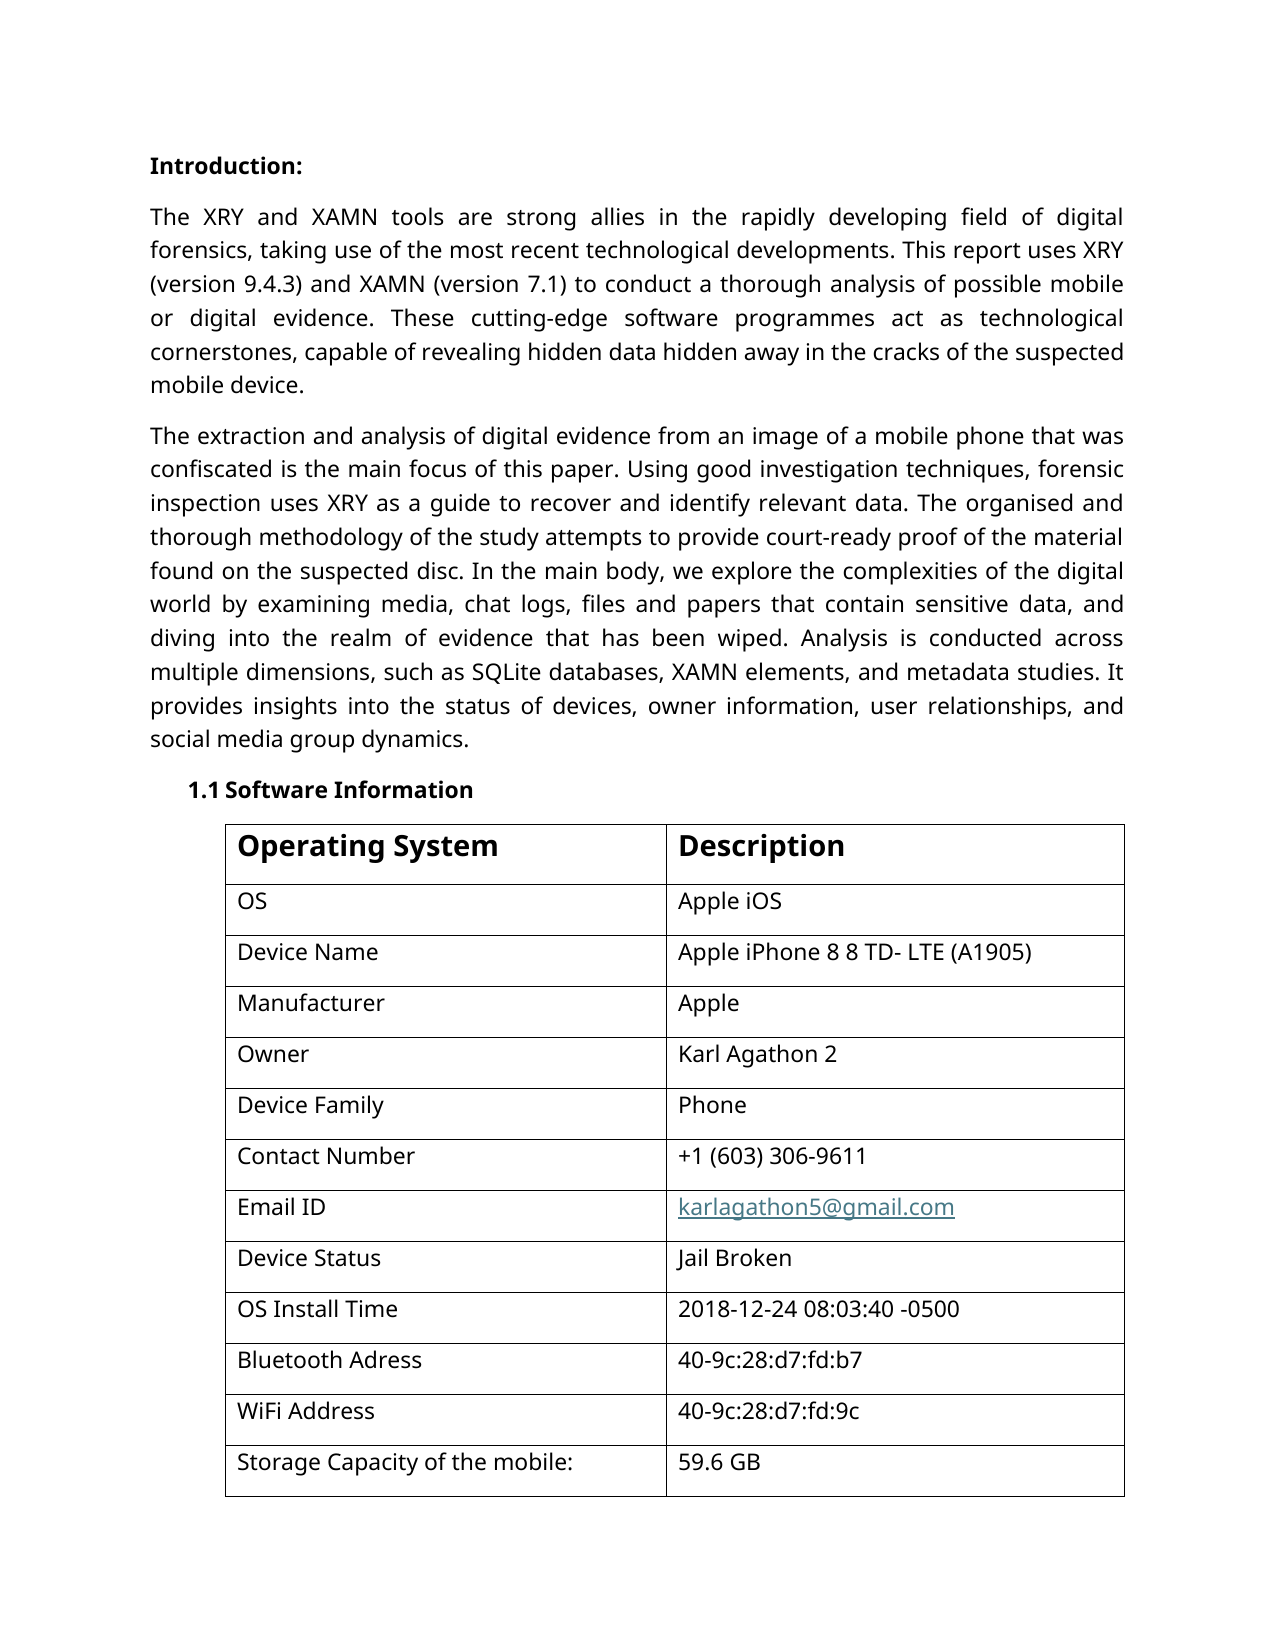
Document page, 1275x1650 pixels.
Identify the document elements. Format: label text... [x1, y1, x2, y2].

text The XRY and XAMN tools are strong allies in the rapidly developing field of digital forensics, taking use of the most recent technological developments. This report uses XRY (version 9.4.3) and XAMN (version 7.1) to conduct a thorough analysis of possible mobile or digital evidence. These cutting-edge software programmes act as technological cornerstones, capable of revealing hidden data hidden away in the cracks of the suspected mobile device. [150, 200, 1125, 400]
table_cell Contact Number [226, 1140, 666, 1190]
table_cell Owner [226, 1038, 666, 1088]
table_cell Phone [667, 1089, 1124, 1139]
table_cell WiFi Address [226, 1395, 666, 1445]
text Introduction: [150, 150, 1125, 181]
table_cell Storage Capacity of the mobile: [226, 1446, 666, 1496]
list Software Information [187, 774, 1125, 805]
table_cell OS Install Time [226, 1293, 666, 1343]
table_header Operating System [226, 825, 666, 884]
table_cell 40-9c:28:d7:fd:9c [667, 1395, 1124, 1445]
table_cell Device Family [226, 1089, 666, 1139]
table_cell OS [226, 885, 666, 935]
table_cell Apple [667, 987, 1124, 1037]
table_header Description [667, 825, 1124, 884]
table_cell 40-9c:28:d7:fd:b7 [667, 1344, 1124, 1394]
table_cell Jail Broken [667, 1242, 1124, 1292]
table_cell Apple iPhone 8 8 TD- LTE (A1905) [667, 936, 1124, 986]
table_cell Device Name [226, 936, 666, 986]
table_cell Bluetooth Adress [226, 1344, 666, 1394]
table_cell Karl Agathon 2 [667, 1038, 1124, 1088]
table_cell karlagathon5@gmail.com [667, 1191, 1124, 1241]
table_cell +1 (603) 306-9611 [667, 1140, 1124, 1190]
table_cell 2018-12-24 08:03:40 -0500 [667, 1293, 1124, 1343]
table_cell Device Status [226, 1242, 666, 1292]
table_cell Apple iOS [667, 885, 1124, 935]
table_cell Email ID [226, 1191, 666, 1241]
table_cell Manufacturer [226, 987, 666, 1037]
table_cell 59.6 GB [667, 1446, 1124, 1496]
text The extraction and analysis of digital evidence from an image of a mobile phone that was confiscated is the main focus of this paper. Using good investigation techniques, forensic inspection uses XRY as a guide to recover and identify relevant data. The organised and thorough methodology of the study attempts to provide court-ready proof of the material found on the suspected disc. In the main body, we explore the complexities of the digital world by examining media, chat logs, files and papers that contain sensitive data, and diving into the realm of evidence that has been wiped. Analysis is conducted across multiple dimensions, such as SQLite databases, XAMN elements, and metadata studies. It provides insights into the status of devices, owner information, user relationships, and social media group dynamics. [150, 419, 1125, 754]
